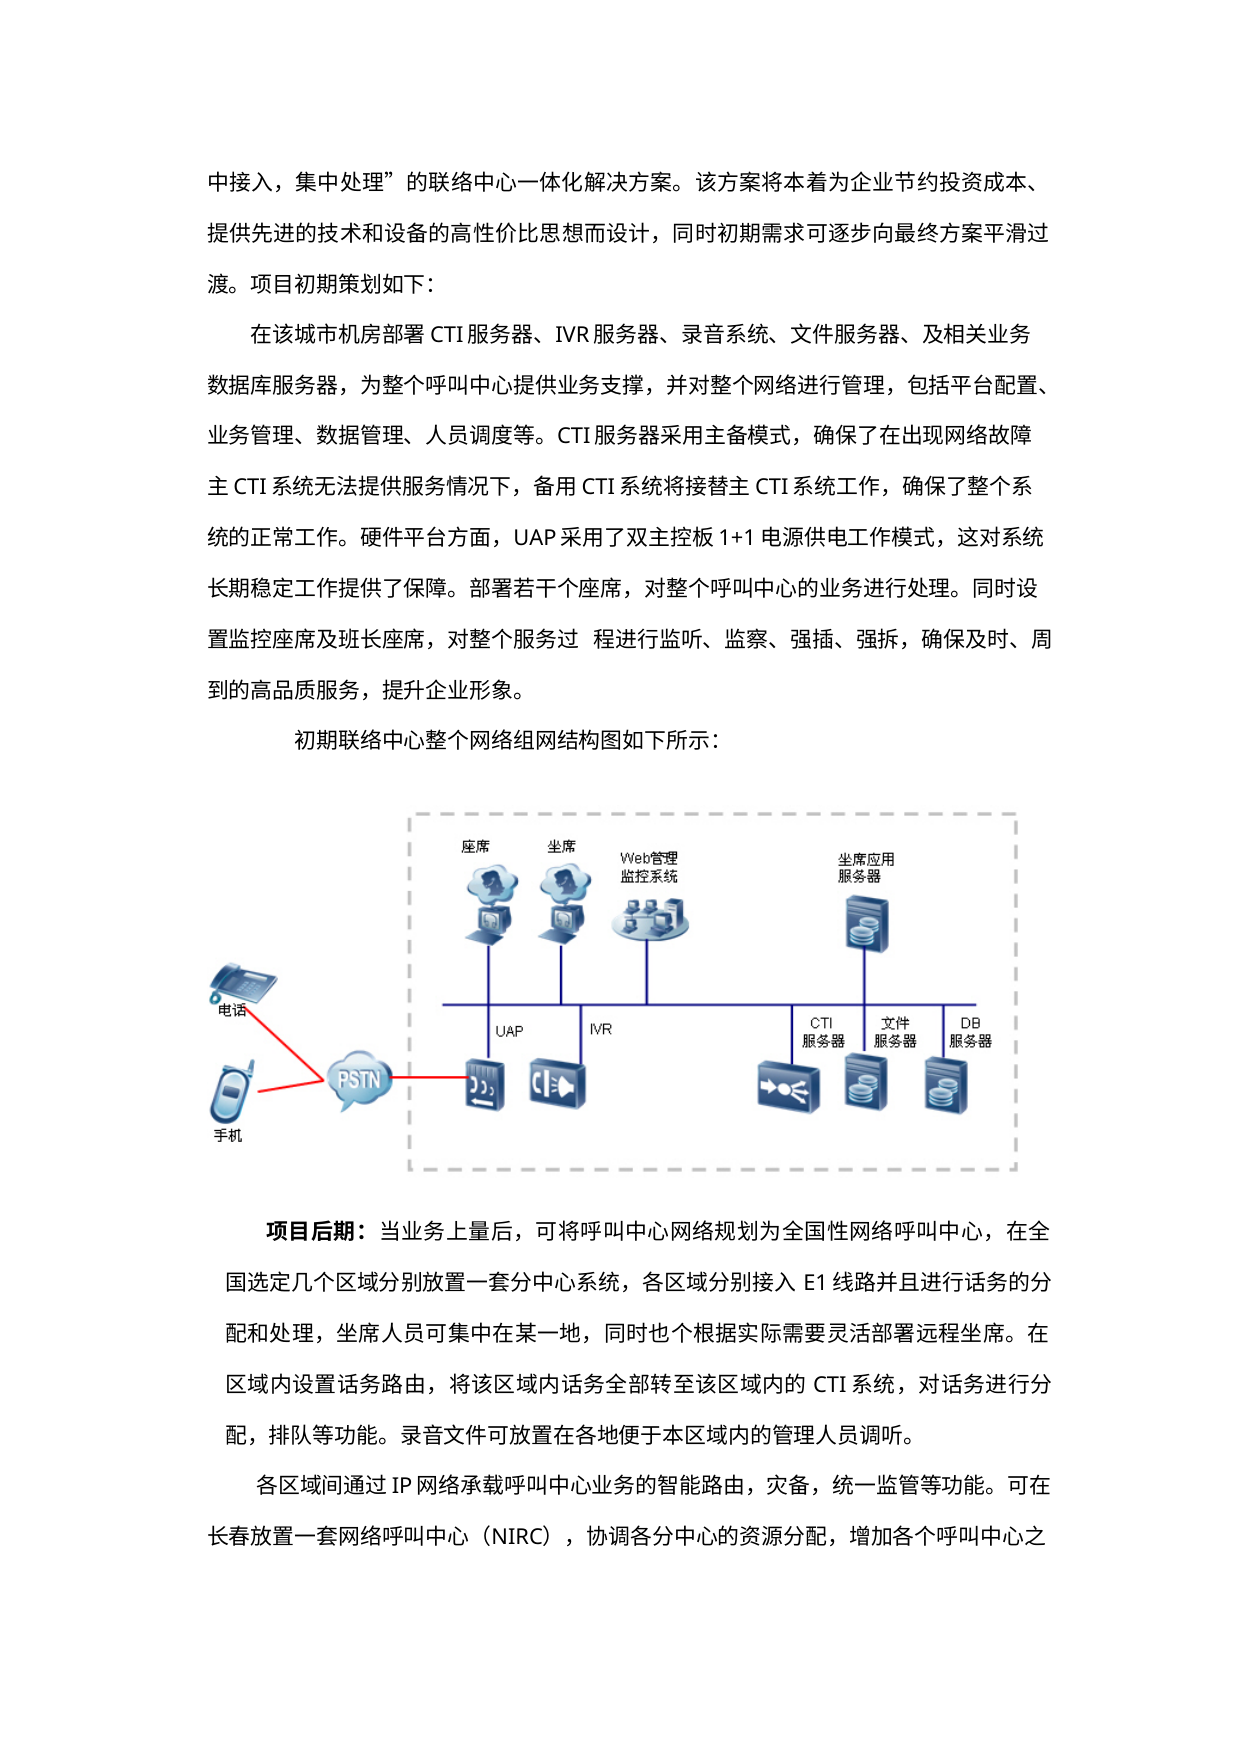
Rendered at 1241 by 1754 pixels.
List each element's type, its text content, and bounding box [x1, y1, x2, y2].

text 项目后期：当业务上量后，可将呼叫中心网络规划为全国性网络呼叫中心，在全国选定几个区域分别放置一套分中心系统，各区域分别接入E1线路并且进行话务的分配和处理，坐席人员可集中在某一地，同时也个根据实际需要灵活部署远程坐席。在区域内设置话务路由，将该区域内话务全部转至该区域内的CTI系统，对话务进行分配，排队等功能。录音文件可放置在各地便于本区域内的管理人员调听。 [225, 1213, 1053, 1451]
text 初期联络中心整个网络组网结构图如下所示： [251, 722, 1053, 756]
picture [206, 805, 1024, 1179]
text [207, 164, 1053, 300]
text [207, 1467, 1053, 1552]
text 在该城市机房部署CTI服务器、IVR服务器、录音系统、文件服务器、及相关业务数据库服务器，为整个呼叫中心提供业务支撑，并对整个网络进行管理，包括平台配置、业务管理、数据管理、人员调度等。CTI服务器采用主备模式，确保了在出现网络故障主CTI系统无法提供服务情况下，备用CTI系统将接替主CTI系统工作，确保了整个系统的正常工作。硬件平台方面，UAP采用了双主控板1+1电源供电工作模式，这对系统长期稳定工作提供了保障。部署若干个座席，对整个呼叫中心的业务进行处理。同时设置监控座席及班长座席，对整个服务过 程进行监听、监察、强插、强拆，确保及时、周到的高品质服务，提升企业形象。 [207, 316, 1053, 706]
